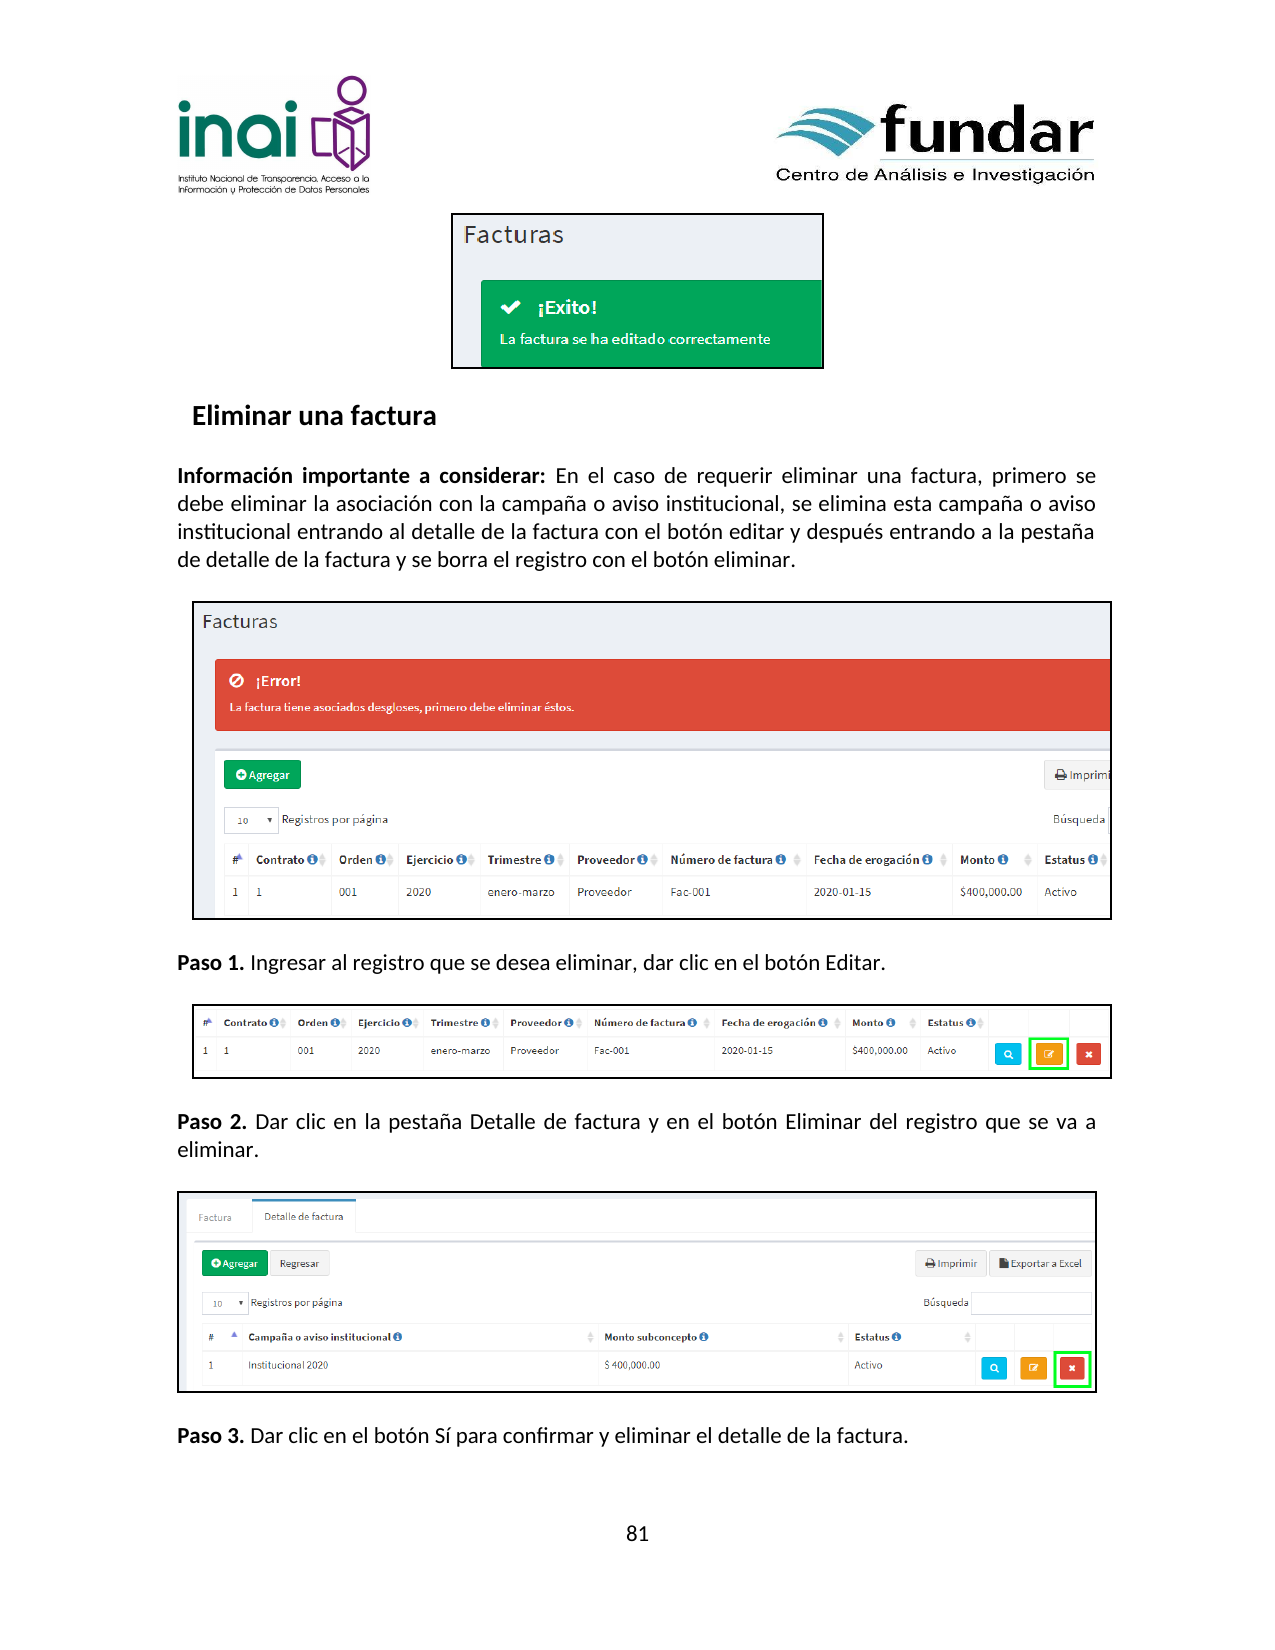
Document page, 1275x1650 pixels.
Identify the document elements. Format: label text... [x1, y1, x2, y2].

picture [453, 215, 822, 367]
text Información importante a considerar: En el caso de requerir eliminar una factura, primero se debe eliminar la asociación con la campaña o aviso institucional, se elimina esta campaña o aviso institucional entrando al detalle de la factura con el botón editar y después entrando a la pestaña de detalle de la factura y se borra el registro con el botón eliminar. [177, 461, 1098, 573]
picture [194, 603, 1110, 918]
picture [194, 1006, 1110, 1077]
text Paso 1. Ingresar al registro que se desea eliminar, dar clic en el botón Editar. [177, 948, 1098, 976]
text Paso 2. Dar clic en la pestaña Detalle de factura y en el botón Eliminar del registro que se va a eliminar. [177, 1107, 1098, 1163]
subtitle Eliminar una factura [192, 397, 1098, 433]
picture [177, 75, 371, 195]
picture [179, 1193, 1095, 1391]
picture [773, 100, 1099, 186]
text Paso 3. Dar clic en el botón Sí para confirmar y eliminar el detalle de la factura. [177, 1421, 1098, 1449]
